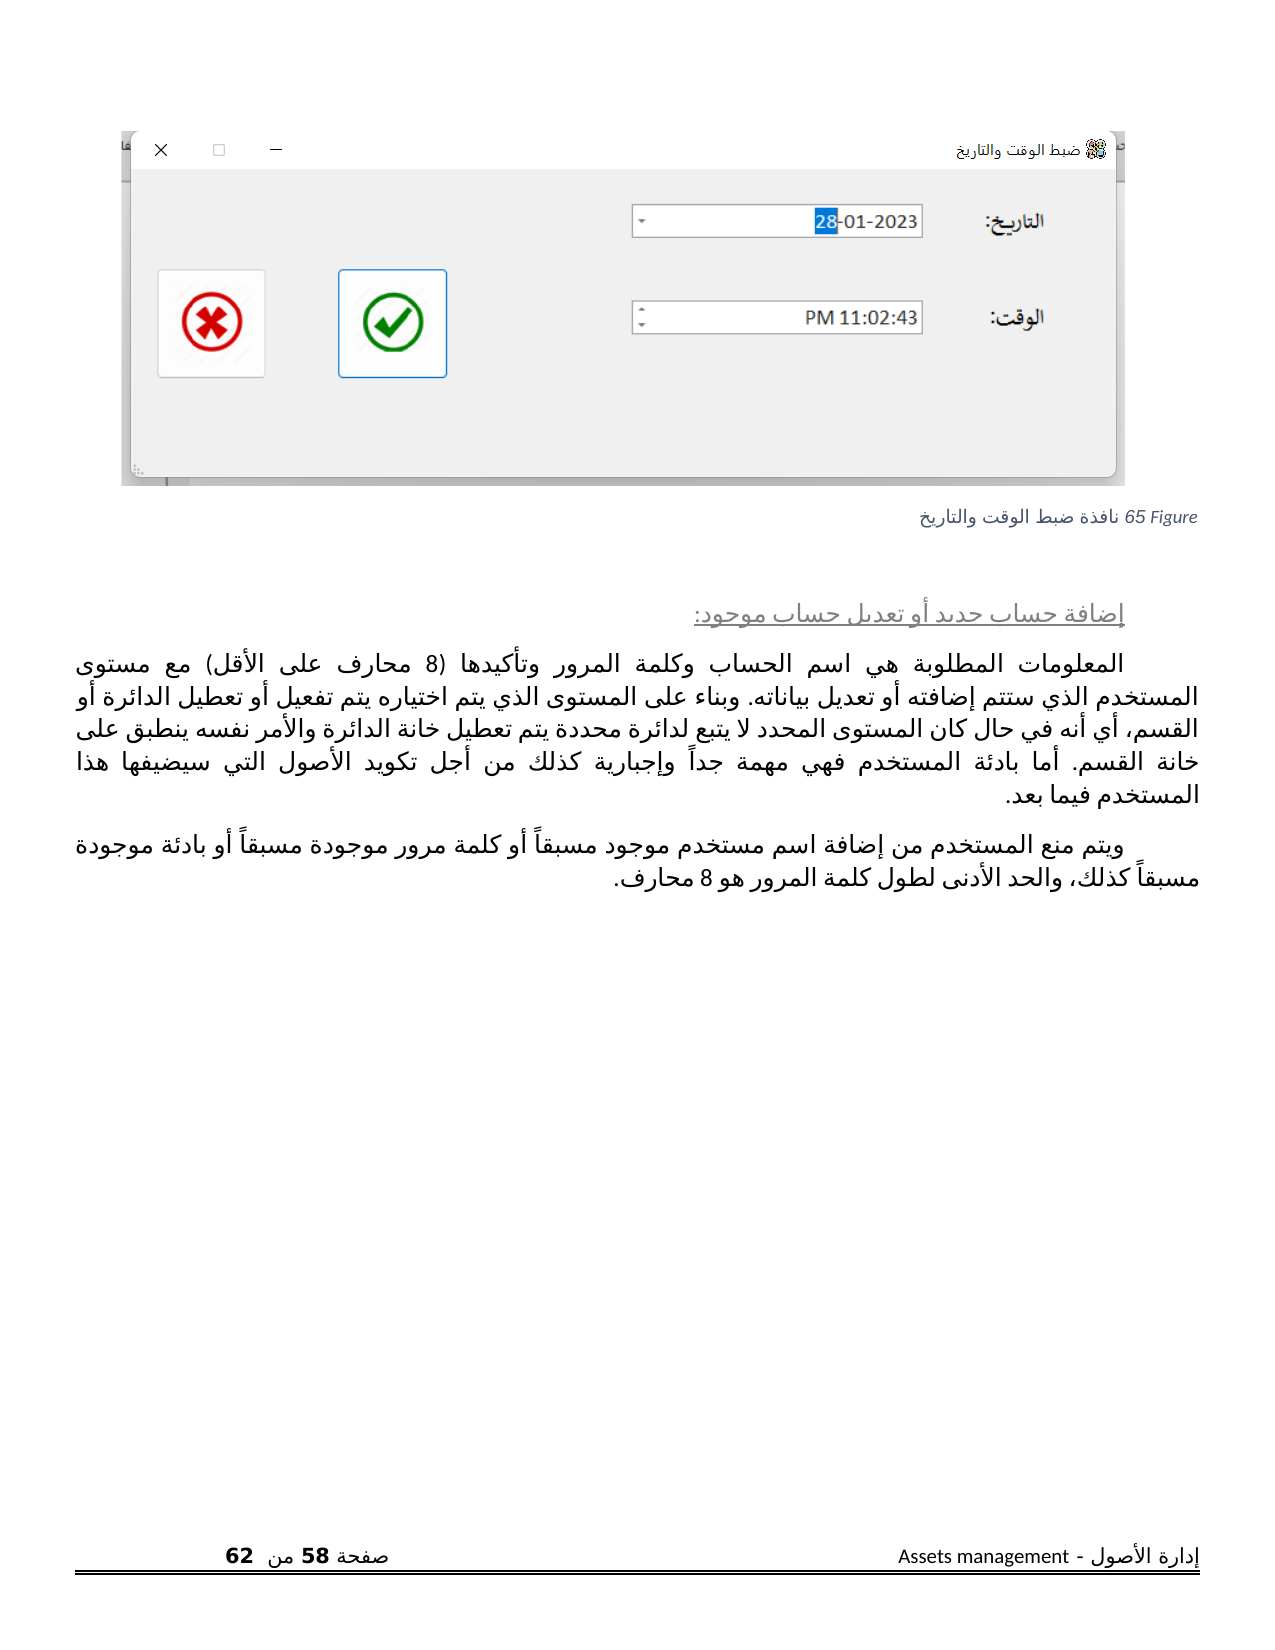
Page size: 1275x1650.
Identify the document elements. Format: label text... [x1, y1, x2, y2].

text المعلومات المطلوبة هي اسم الحساب وكلمة المرور وتأكيدها (8 محارف على الأقل) مع مستوى المستخدم الذي ستتم إضافته أو تعديل بياناته. وبناء على المستوى الذي يتم اختياره يتم تفعيل أو تعطيل الدائرة أو القسم، أي أنه في حال كان المستوى المحدد لا يتبع لدائرة محددة يتم تعطيل خانة الدائرة والأمر نفسه ينطبق على خانة القسم. أما بادئة المستخدم فهي مهمة جداً وإجبارية كذلك من أجل تكويد الأصول التي سيضيفها هذا المستخدم فيما بعد. [75, 648, 1200, 810]
text ويتم منع المستخدم من إضافة اسم مستخدم موجود مسبقاً أو كلمة مرور موجودة مسبقاً أو بادئة موجودة مسبقاً كذلك، والحد الأدنى لطول كلمة المرور هو 8 محارف. [75, 829, 1200, 892]
picture [121, 131, 1125, 486]
subtitle إضافة حساب جديد أو تعديل حساب موجود: [75, 598, 1200, 629]
text Figure 65 نافذة ضبط الوقت والتاريخ [75, 505, 1200, 528]
